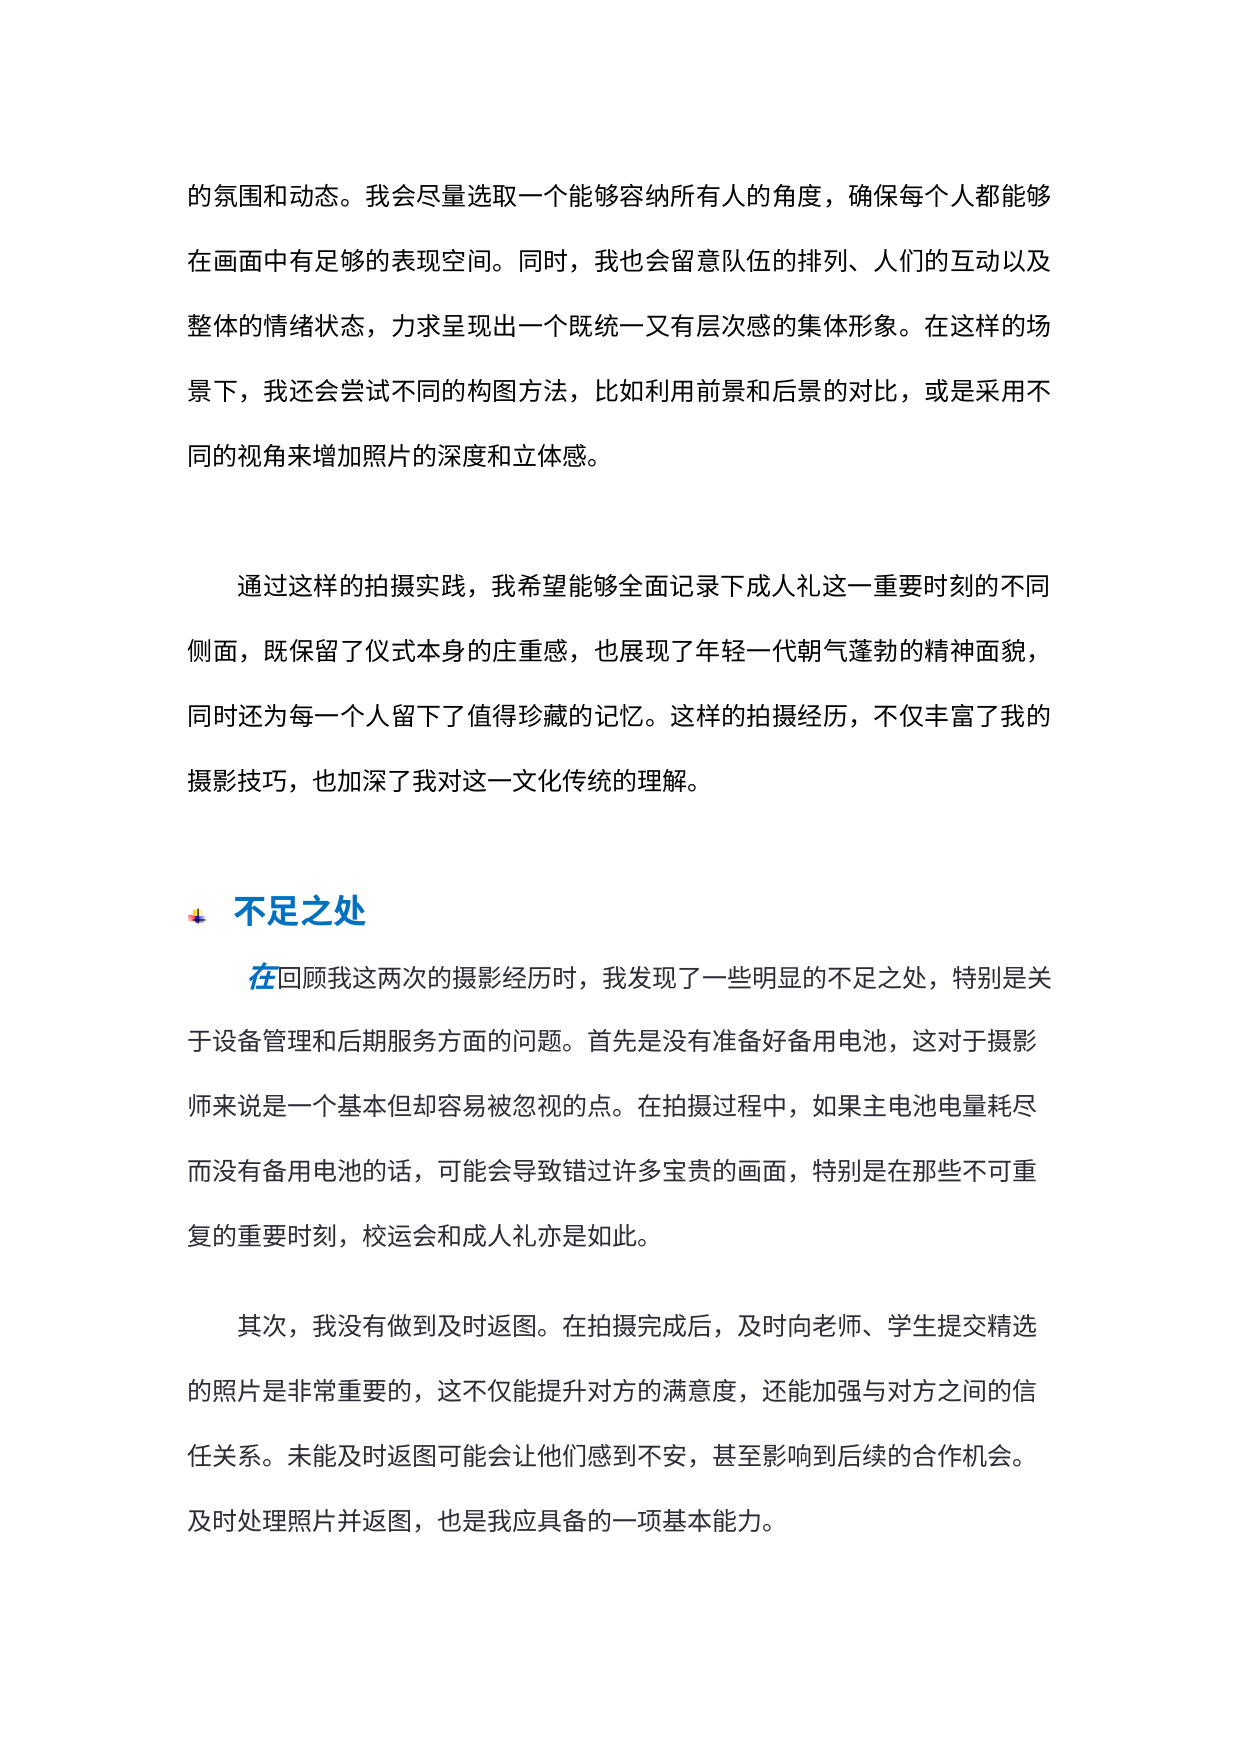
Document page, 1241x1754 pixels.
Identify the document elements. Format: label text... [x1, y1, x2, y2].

list 不足之处 [187, 1137, 1053, 1202]
picture [188, 1167, 206, 1184]
text 在 回顾我这两次的摄影经历时，我发现了一些明显的不足之处，特别是关于设备管理和后期服务方面的问题。首先是没有准备好备用电池，这对于摄影师来说是一个基本但却容易被忽视的点。在拍摄过程中，如果主电池电量耗尽而没有备用电池的话，可能会导致错过许多宝贵的画面，特别是在那些不可重复的重要时刻，校运会和成人礼亦是如此。 [187, 1202, 1053, 1527]
picture [690, 227, 1053, 470]
text 通过这样的拍摄实践，我希望能够全面记录下成人礼这一重要时刻的不同侧面，既保留了仪式本身的庄重感，也展现了年轻一代朝气蓬勃的精神面貌，同时还为每一个人留下了值得珍藏的记忆。这样的拍摄经历，不仅丰富了我的摄影技巧，也加深了我对这一文化传统的理解。 [187, 812, 1053, 1072]
text 而在拍摄群体照片时，则需要把握整体的氛围和动态。我会尽量选取一个能够容纳所有人的角度，确保每个人都能够在画面中有足够的表现空间。同时，我也会留意队伍的排列、人们的互动以及整体的情绪状态，力求呈现出一个既统一又有层次感的集体形象。在这样的场景下，我还会尝试不同的构图方法，比如利用前景和后景的对比，或是采用不同的视角来增加照片的深度和立体感。 [187, 227, 1053, 747]
